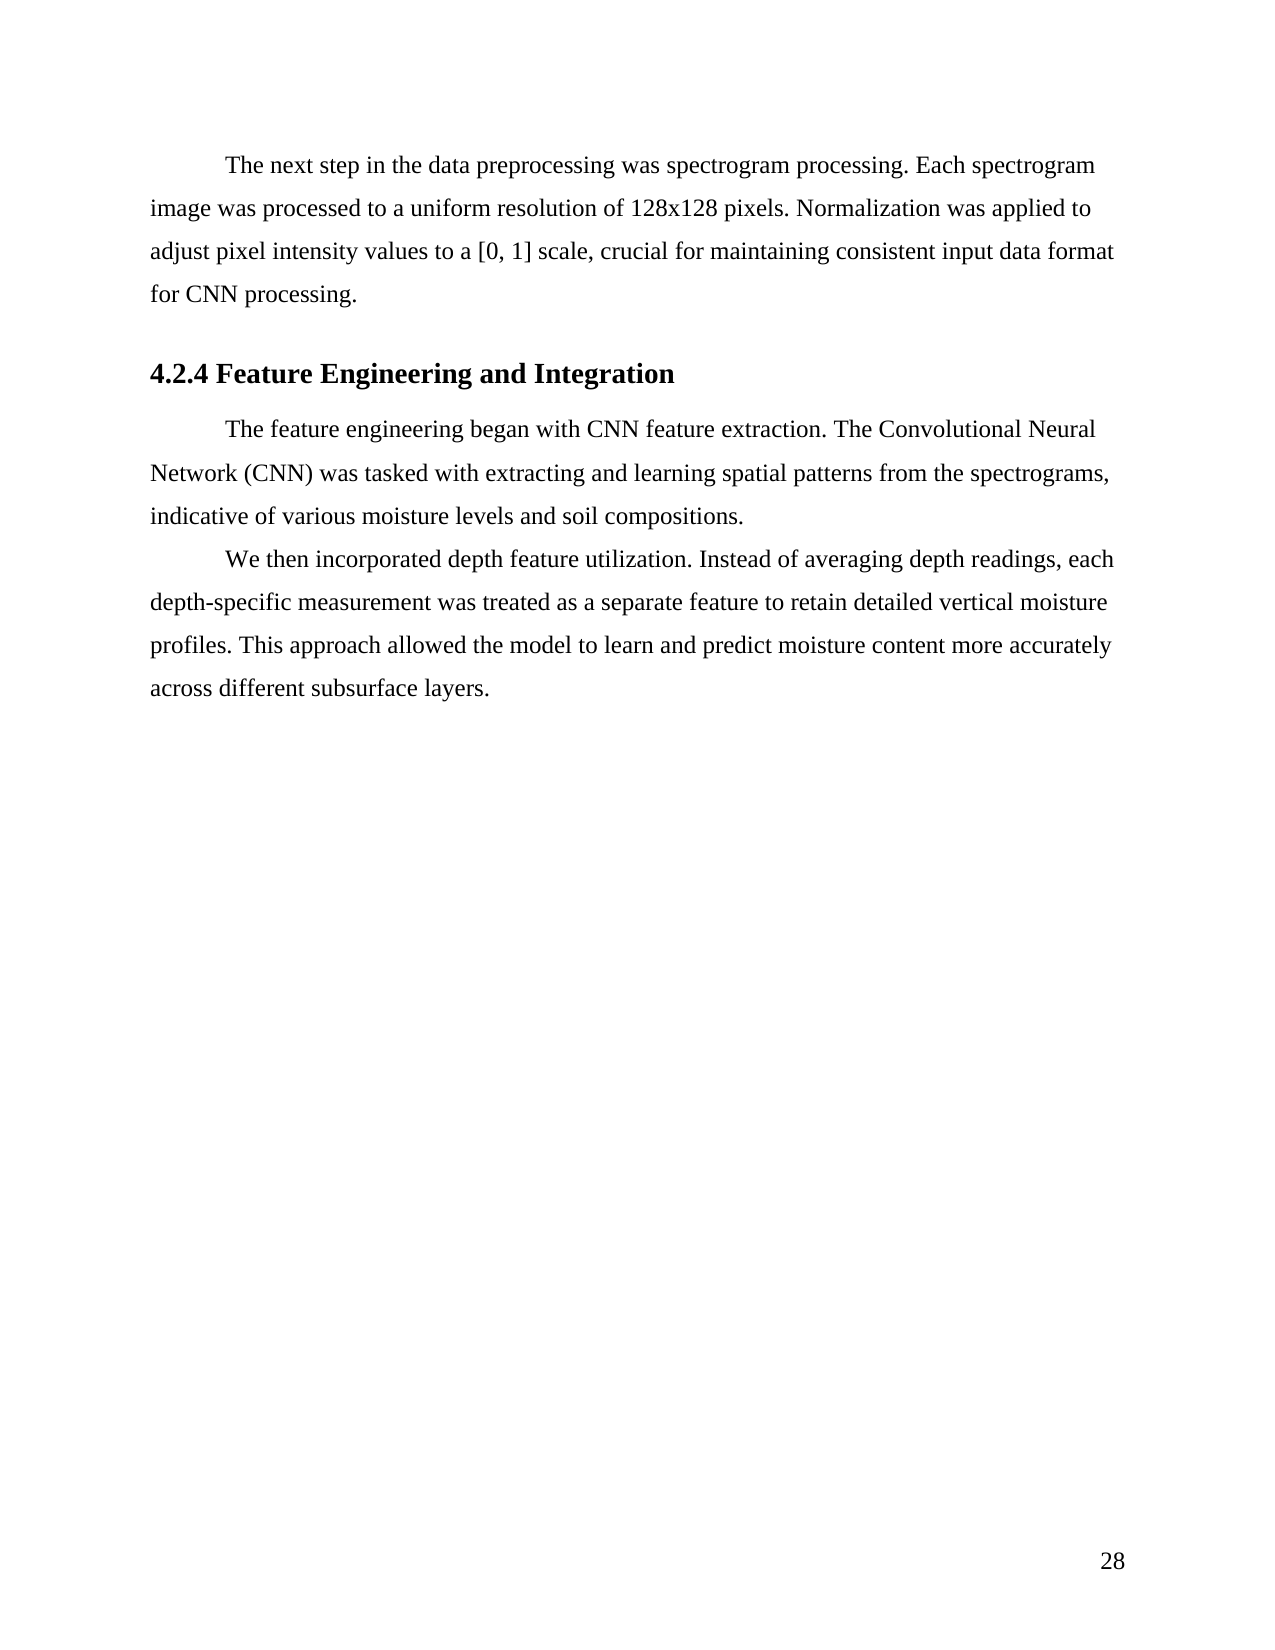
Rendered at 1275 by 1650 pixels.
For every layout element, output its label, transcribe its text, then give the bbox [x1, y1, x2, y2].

text The next step in the data preprocessing was spectrogram processing. Each spectrogram image was processed to a uniform resolution of 128x128 pixels. Normalization was applied to adjust pixel intensity values to a [0, 1] scale, crucial for maintaining consistent input data format for CNN processing. [150, 150, 1125, 308]
text The feature engineering began with CNN feature extraction. The Convolutional Neural Network (CNN) was tasked with extracting and learning spatial patterns from the spectrograms, indicative of various moisture levels and soil compositions. [150, 414, 1125, 529]
subtitle 4.2.4 Feature Engineering and Integration [150, 356, 1125, 389]
text We then incorporated depth feature utilization. Instead of averaging depth readings, each depth-specific measurement was treated as a separate feature to retain detailed vertical moisture profiles. This approach allowed the model to learn and predict moisture content more accurately across different subsurface layers. [150, 544, 1125, 702]
